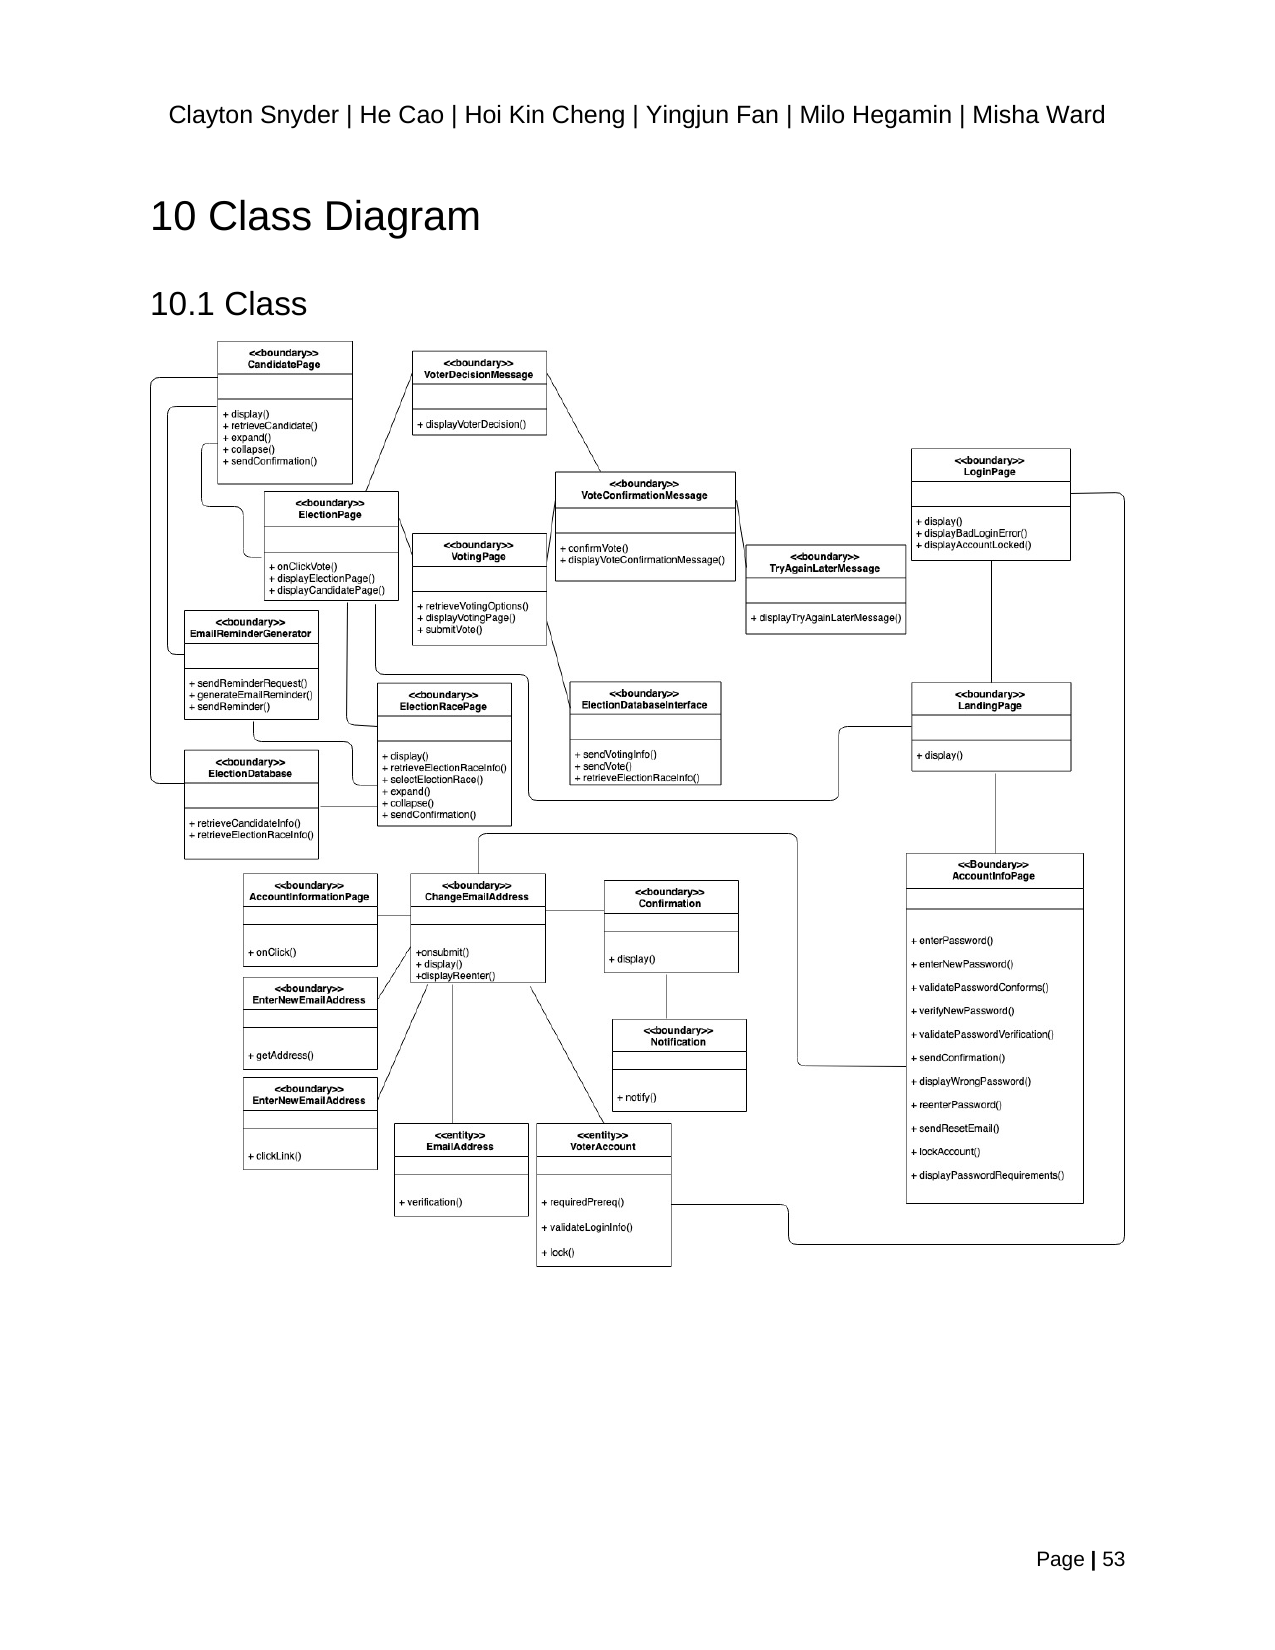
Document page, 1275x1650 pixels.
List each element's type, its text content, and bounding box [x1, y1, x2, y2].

picture [150, 341, 1125, 1268]
subtitle 10.1 Class [150, 284, 1125, 323]
subtitle 10 Class Diagram [150, 192, 1125, 239]
